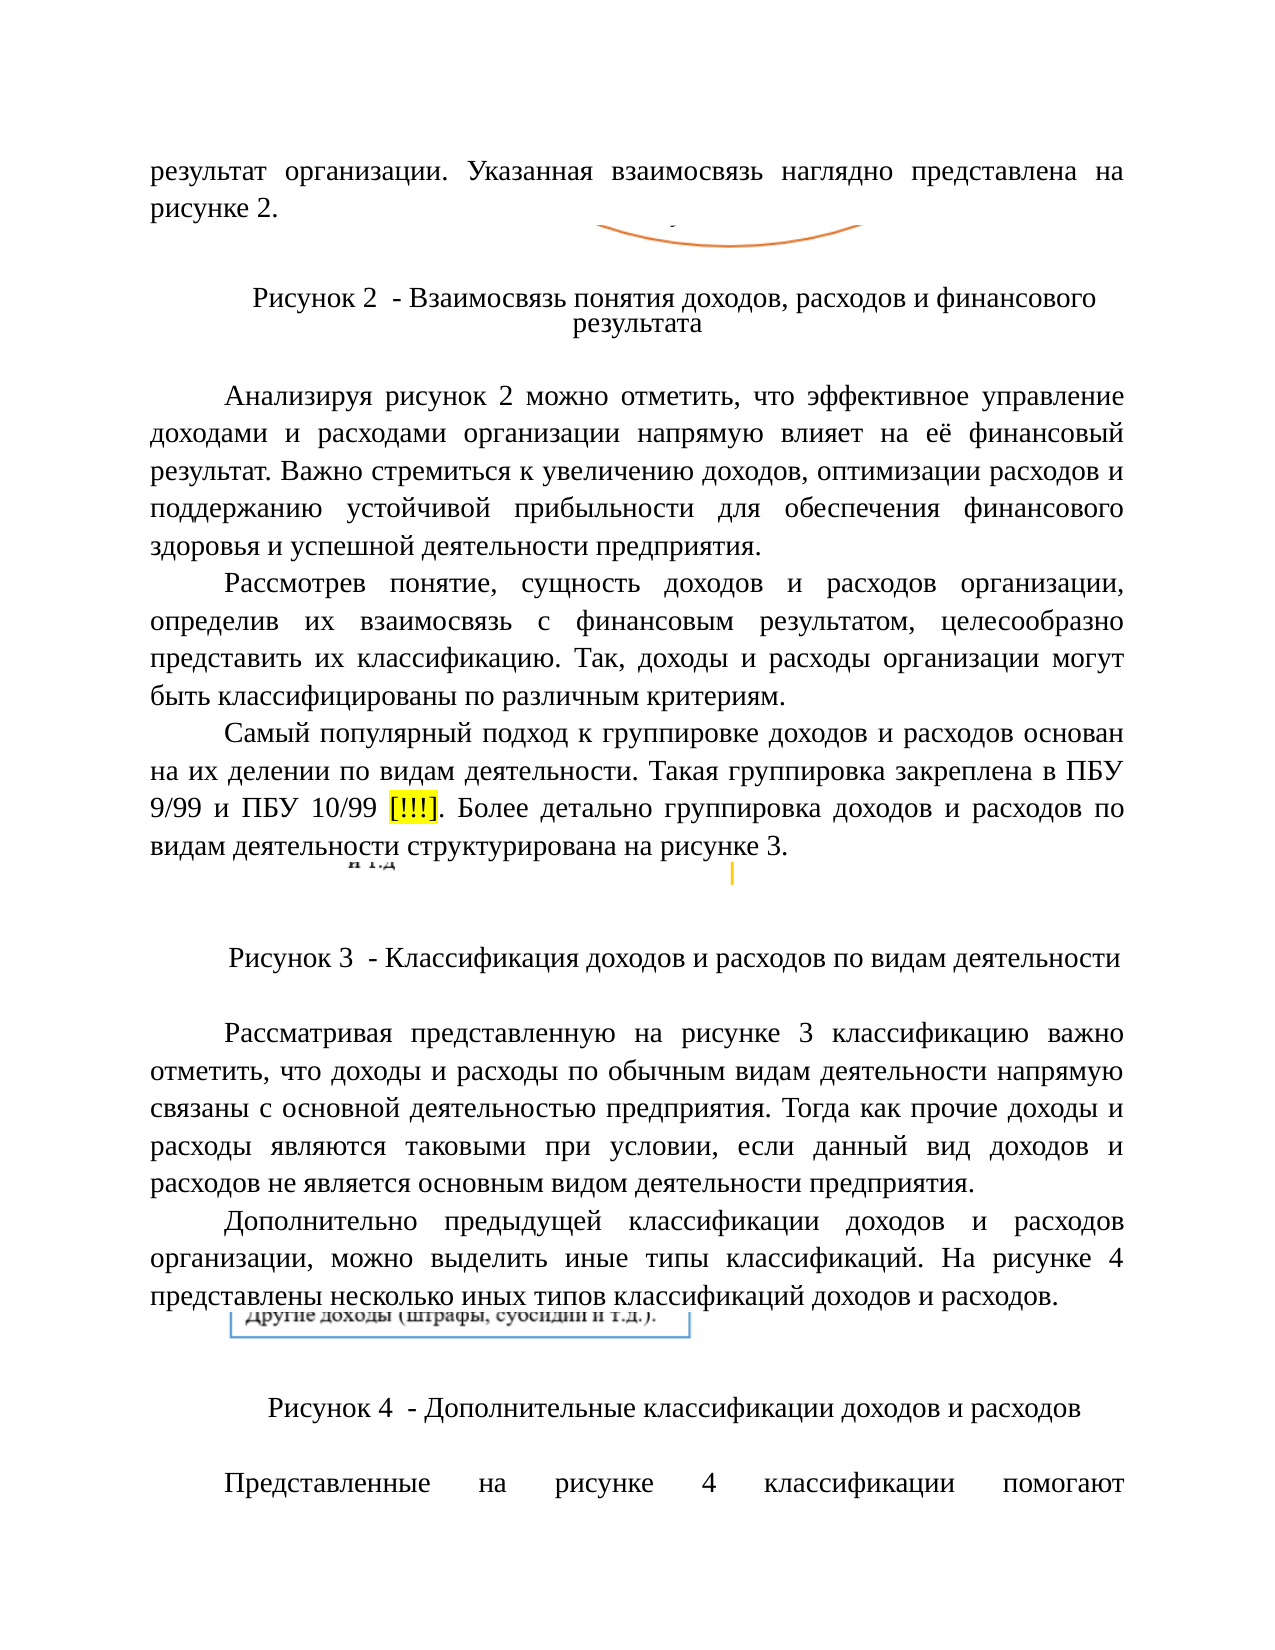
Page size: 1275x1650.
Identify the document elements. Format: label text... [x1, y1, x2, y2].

text Рассмотрев понятие, сущность доходов и расходов организации, определив их взаимосвязь с финансовым результатом, целесообразно представить их классификацию. Так, доходы и расходы организации могут быть классифицированы по различным критериям. [150, 562, 1125, 712]
text Рисунок 4 - Дополнительные классификации доходов и расходов [150, 1387, 1125, 1425]
text Самый популярный подход к группировке доходов и расходов основан на их делении по видам деятельности. Такая группировка закреплена в ПБУ 9/99 и ПБУ 10/99 [!!!]. Более детально группировка доходов и расходов по видам деятельности структурирована на рисунке 3. [150, 712, 1125, 862]
text Рисунок 3 - Классификация доходов и расходов по видам деятельности [150, 937, 1125, 975]
text Рассматривая представленную на рисунке 3 классификацию важно отметить, что доходы и расходы по обычным видам деятельности напрямую связаны с основной деятельностью предприятия. Тогда как прочие доходы и расходы являются таковыми при условии, если данный вид доходов и расходов не является основным видом деятельности предприятия. [150, 1012, 1125, 1200]
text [150, 1462, 1125, 1500]
text Дополнительно предыдущей классификации доходов и расходов организации, можно выделить иные типы классификаций. На рисунке 4 представлены несколько иных типов классификаций доходов и расходов. [150, 1200, 1125, 1312]
text Анализируя рисунок 2 можно отметить, что эффективное управление доходами и расходами организации напрямую влияет на её финансовый результат. Важно стремиться к увеличению доходов, оптимизации расходов и поддержанию устойчивой прибыльности для обеспечения финансового здоровья и успешной деятельности предприятия. [150, 375, 1125, 562]
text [150, 150, 1125, 225]
text Рисунок 2 - Взаимосвязь понятия доходов, расходов и финансового результата [150, 287, 1125, 337]
